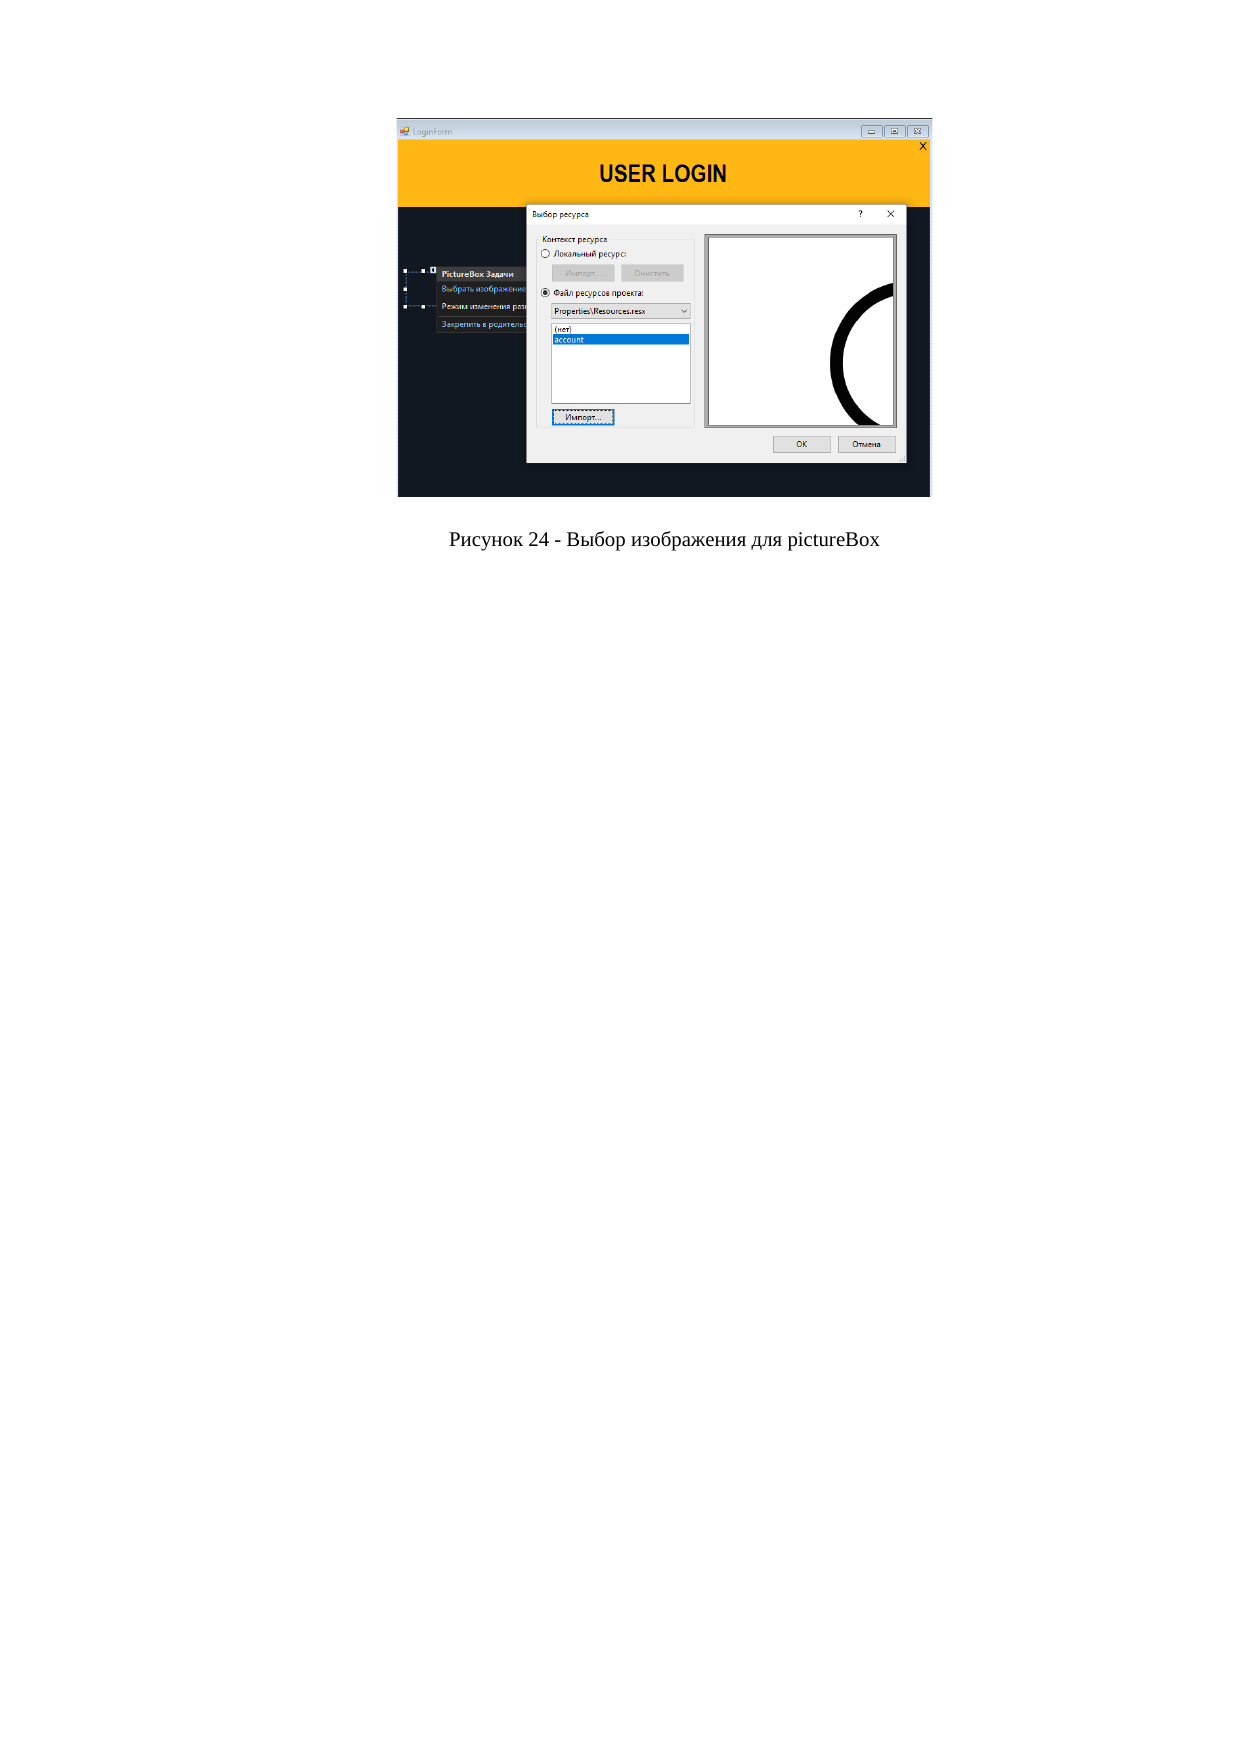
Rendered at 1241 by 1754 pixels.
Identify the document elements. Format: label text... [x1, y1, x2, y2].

text Рисунок 24 - Выбор изображения для pictureBox [177, 527, 1152, 551]
picture [396, 118, 933, 497]
